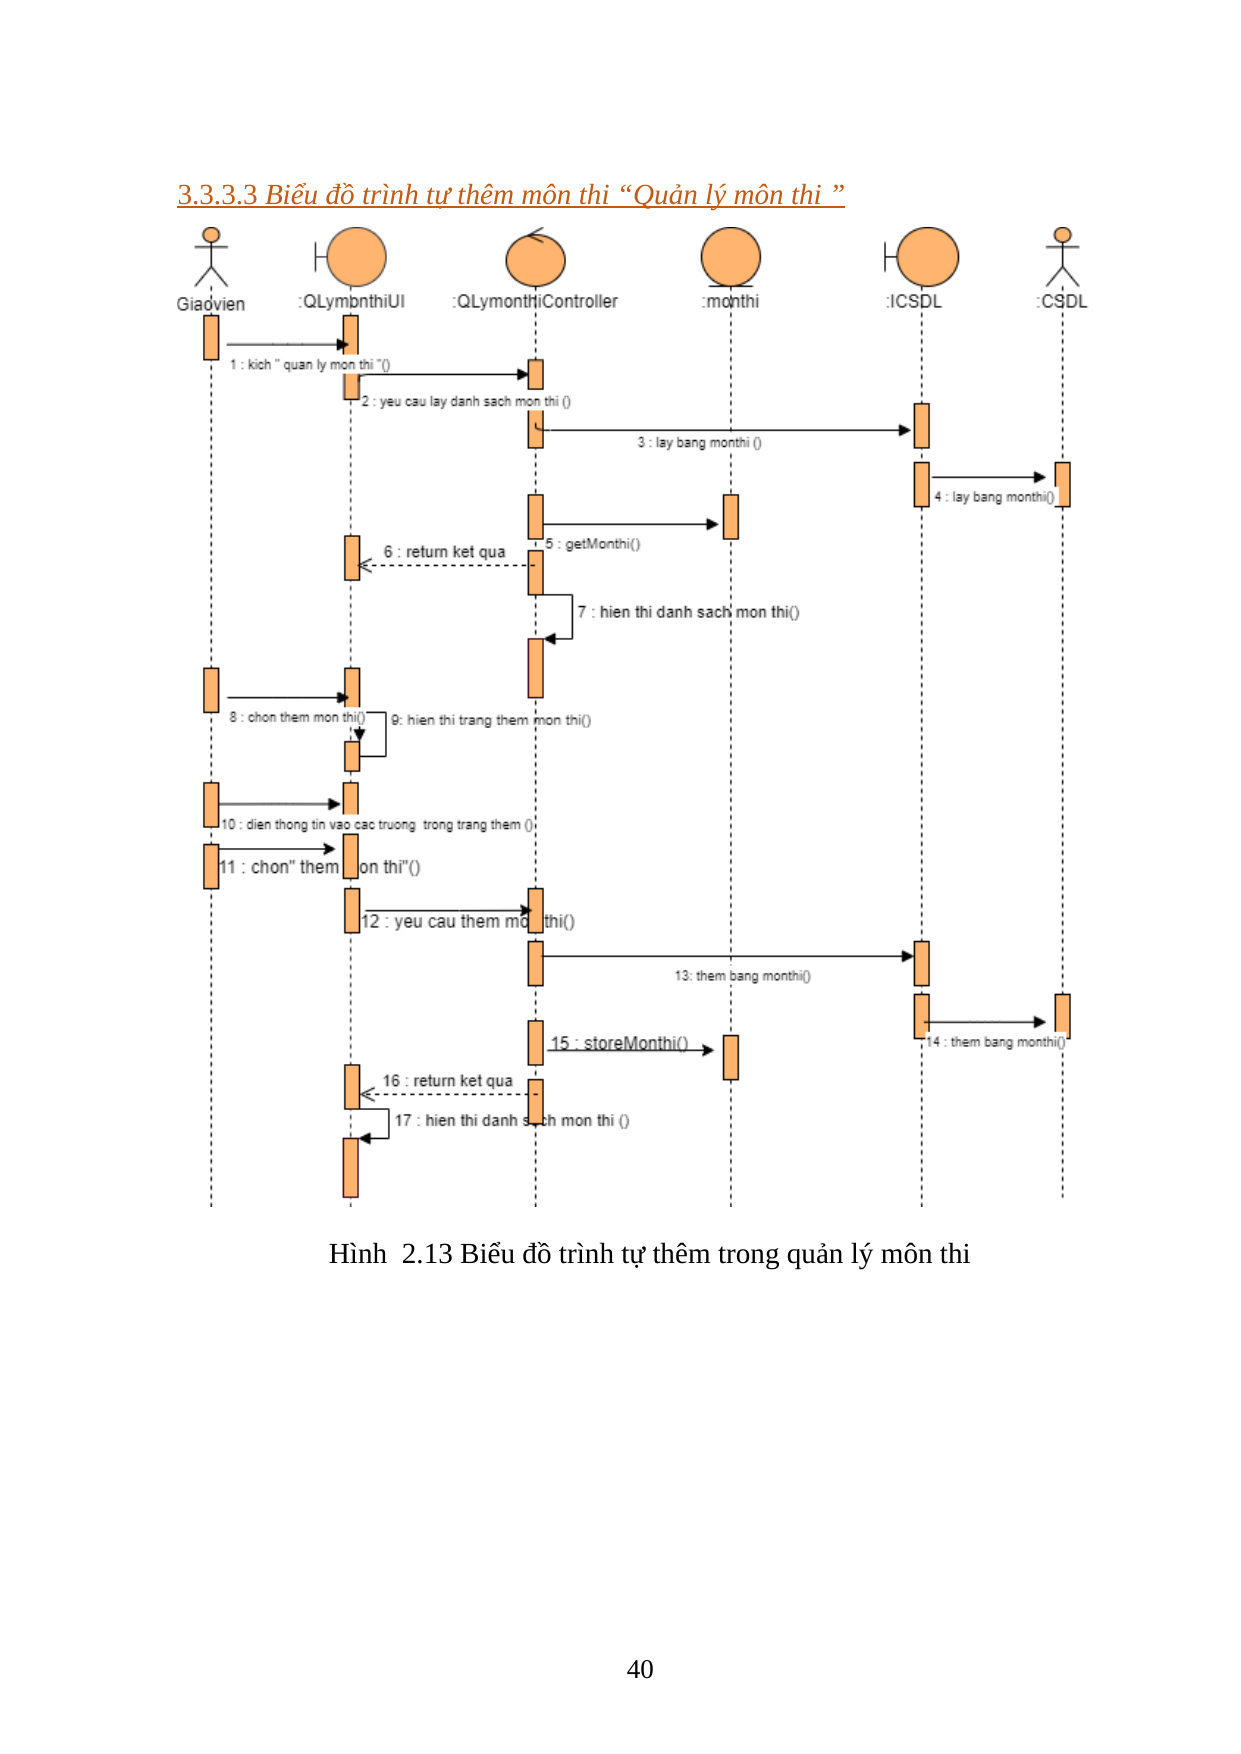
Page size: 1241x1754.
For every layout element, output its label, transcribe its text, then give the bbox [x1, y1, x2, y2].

picture [177, 227, 1093, 1207]
